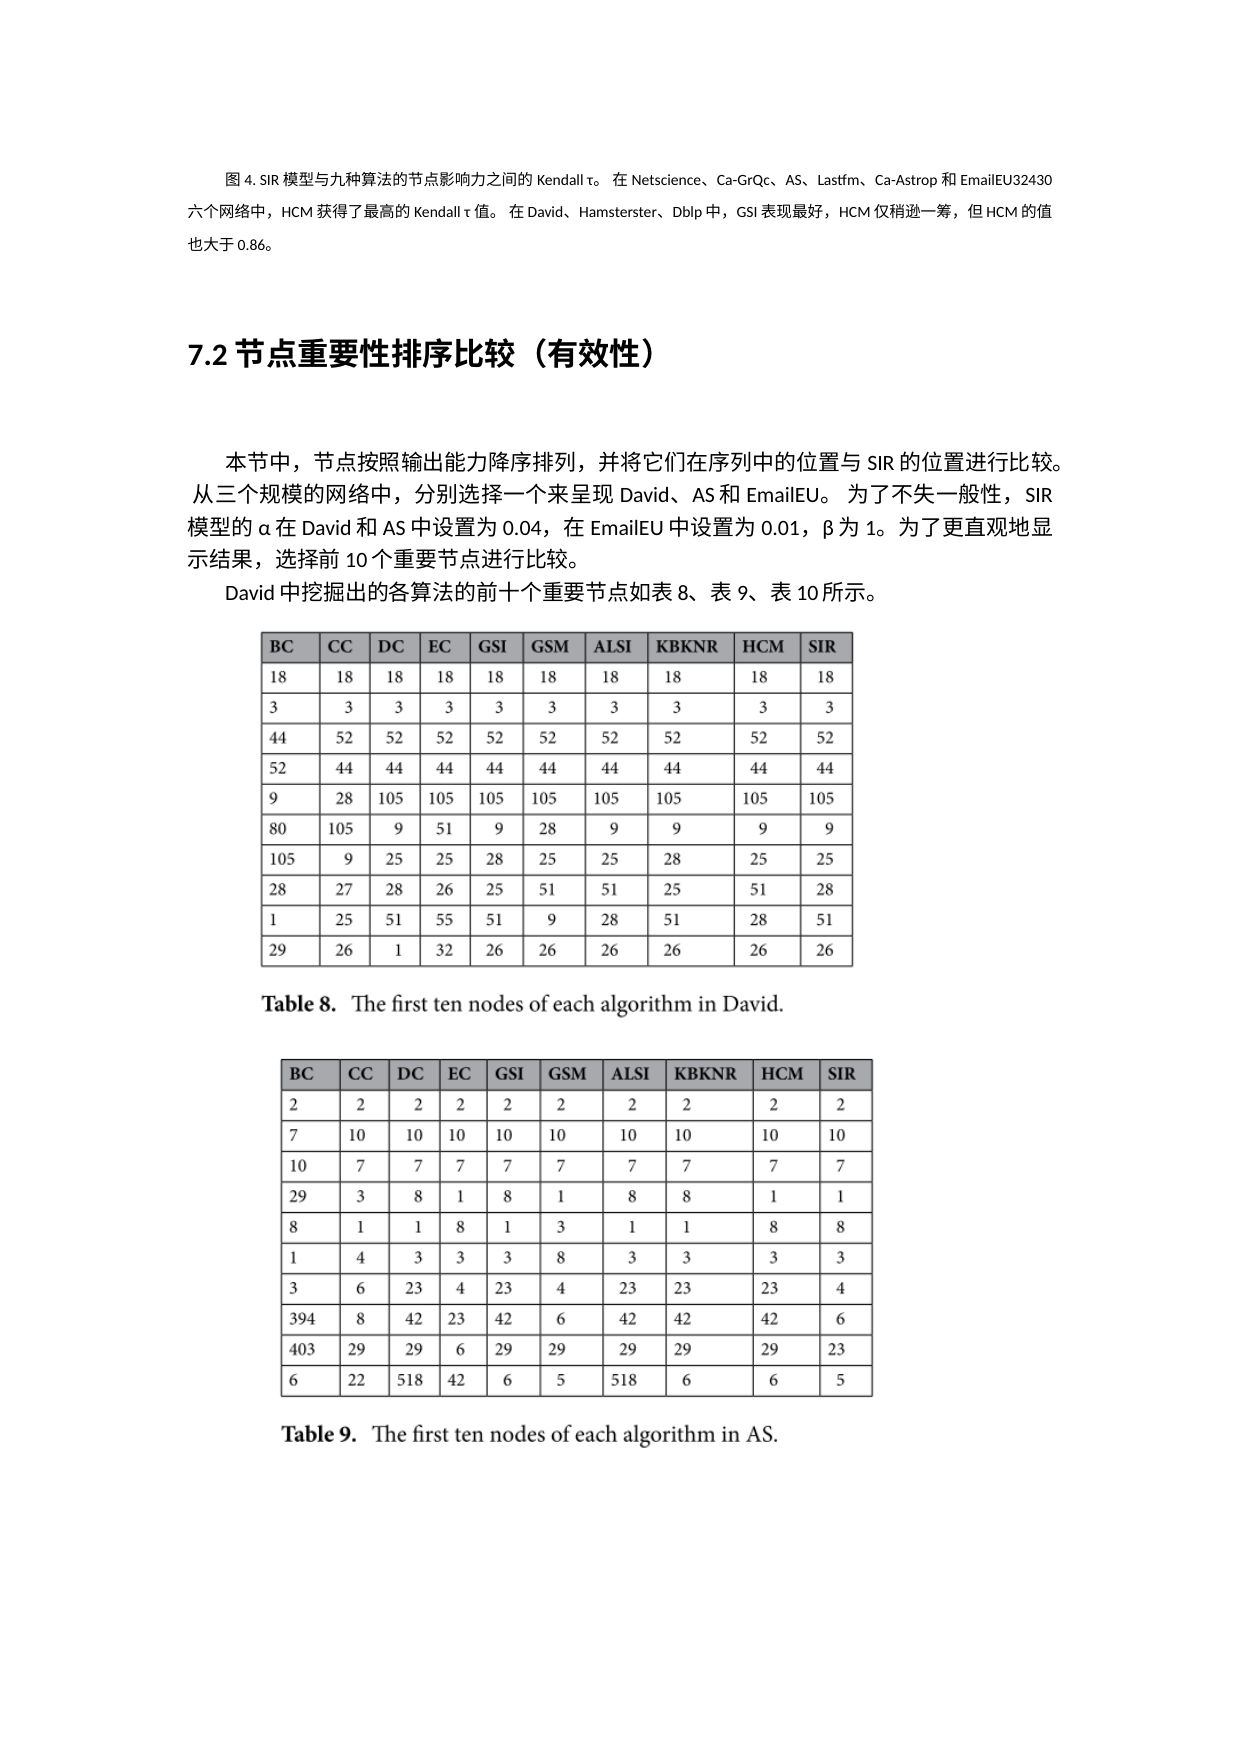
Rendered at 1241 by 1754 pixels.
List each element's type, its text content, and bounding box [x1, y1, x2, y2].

subtitle 7.2 节点重要性排序比较（有效性） [187, 319, 1053, 384]
text 本节中，节点按照输出能力降序排列，并将它们在序列中的位置与SIR的位置进行比较。 从三个规模的网络中，分别选择一个来呈现David、AS和EmailEU。 为了不失一般性，SIR模型的α在David和AS中设置为0.04，在EmailEU中设置为0.01，β为1。为了更直观地显示结果，选择前10个重要节点进行比较。 [187, 444, 1053, 574]
picture [225, 606, 957, 1465]
text David中挖掘出的各算法的前十个重要节点如表8、表9、表10所示。 [187, 574, 1053, 607]
text 图 4. SIR 模型与九种算法的节点影响力之间的 Kendall τ。 在 Netscience、Ca-GrQc、AS、Lastfm、Ca-Astrop 和 EmailEU32430 六个网络中，HCM 获得了最高的 Kendall τ 值。 在David、Hamsterster、Dblp中，GSI表现最好，HCM仅稍逊一筹，但HCM的值也大于0.86。 [187, 162, 1053, 259]
